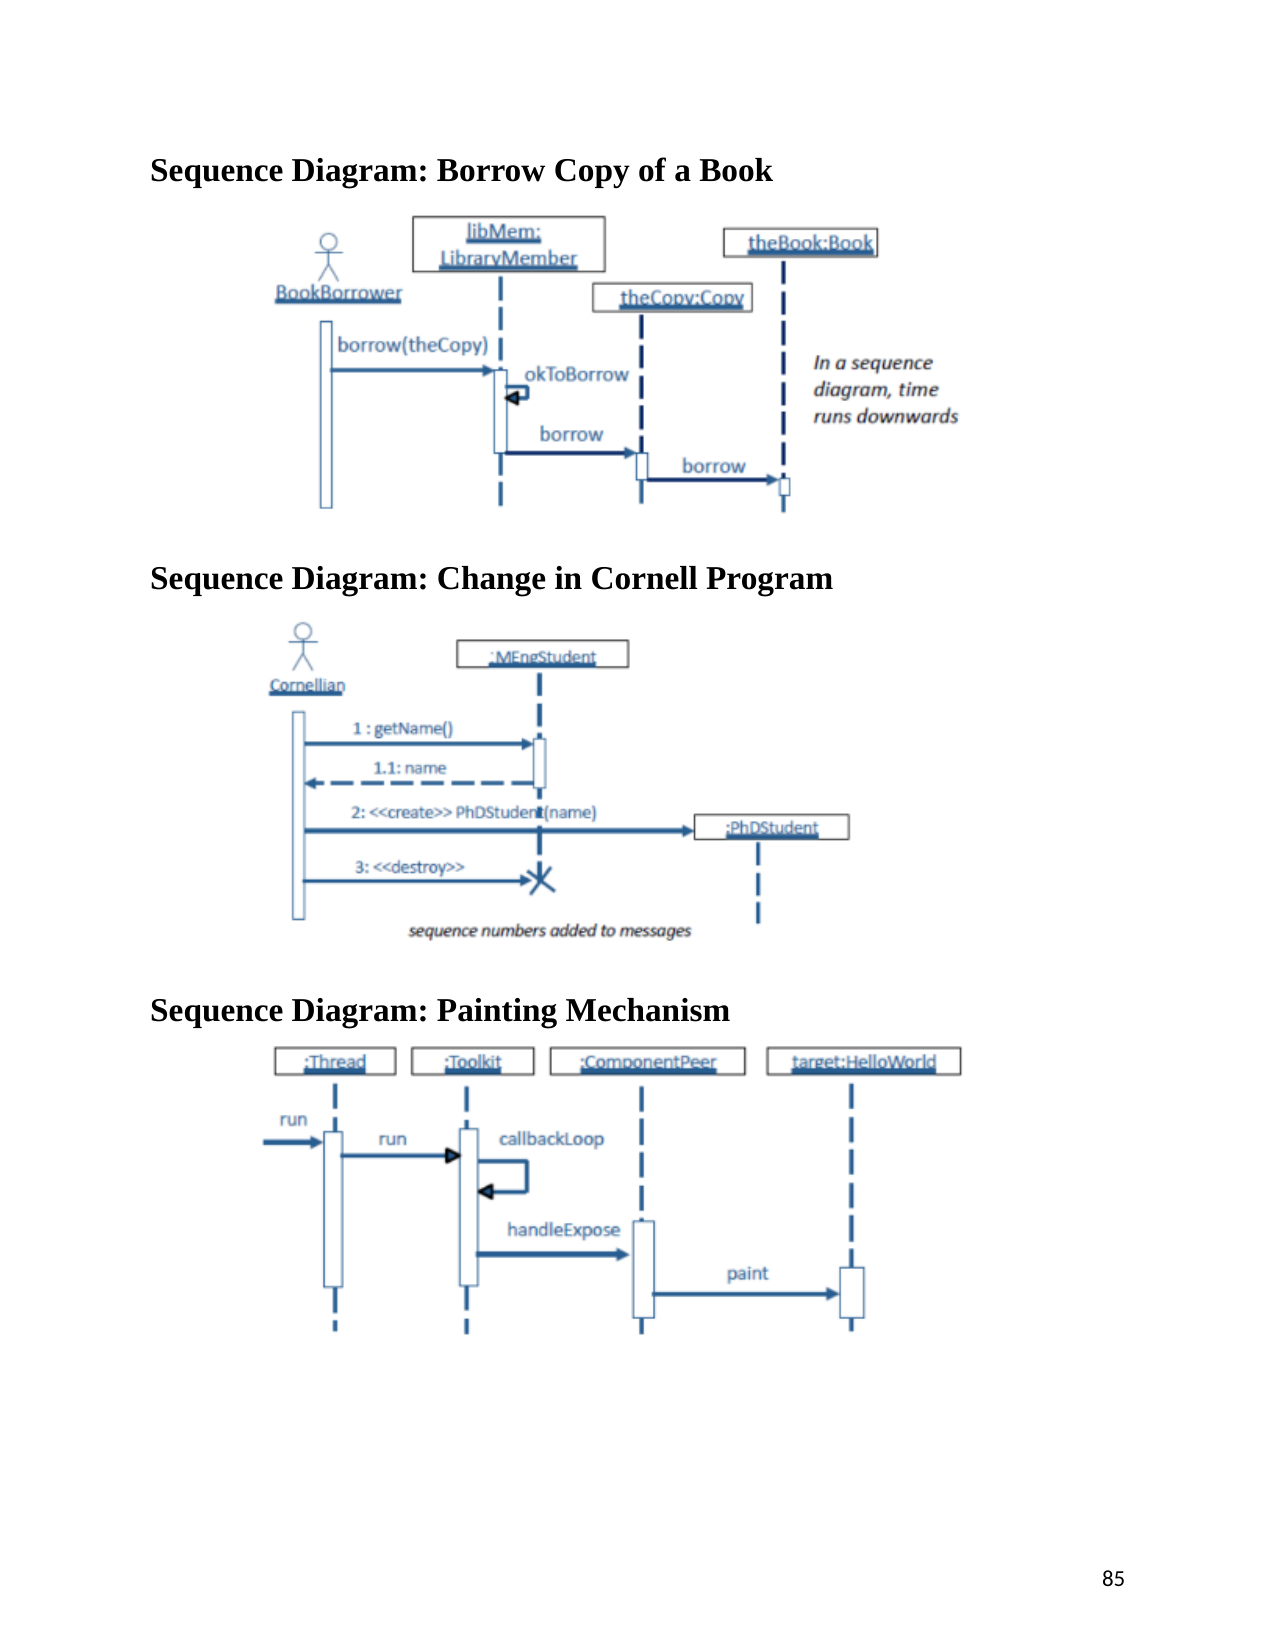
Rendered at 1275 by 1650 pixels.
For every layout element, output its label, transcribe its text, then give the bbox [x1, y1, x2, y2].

subtitle Sequence Diagram: Painting Mechanism [150, 990, 1125, 1028]
picture [225, 191, 983, 520]
subtitle Sequence Diagram: Borrow Copy of a Book [150, 150, 1125, 188]
picture [225, 1031, 971, 1355]
subtitle Sequence Diagram: Change in Cornell Program [150, 558, 1125, 597]
picture [225, 599, 891, 988]
